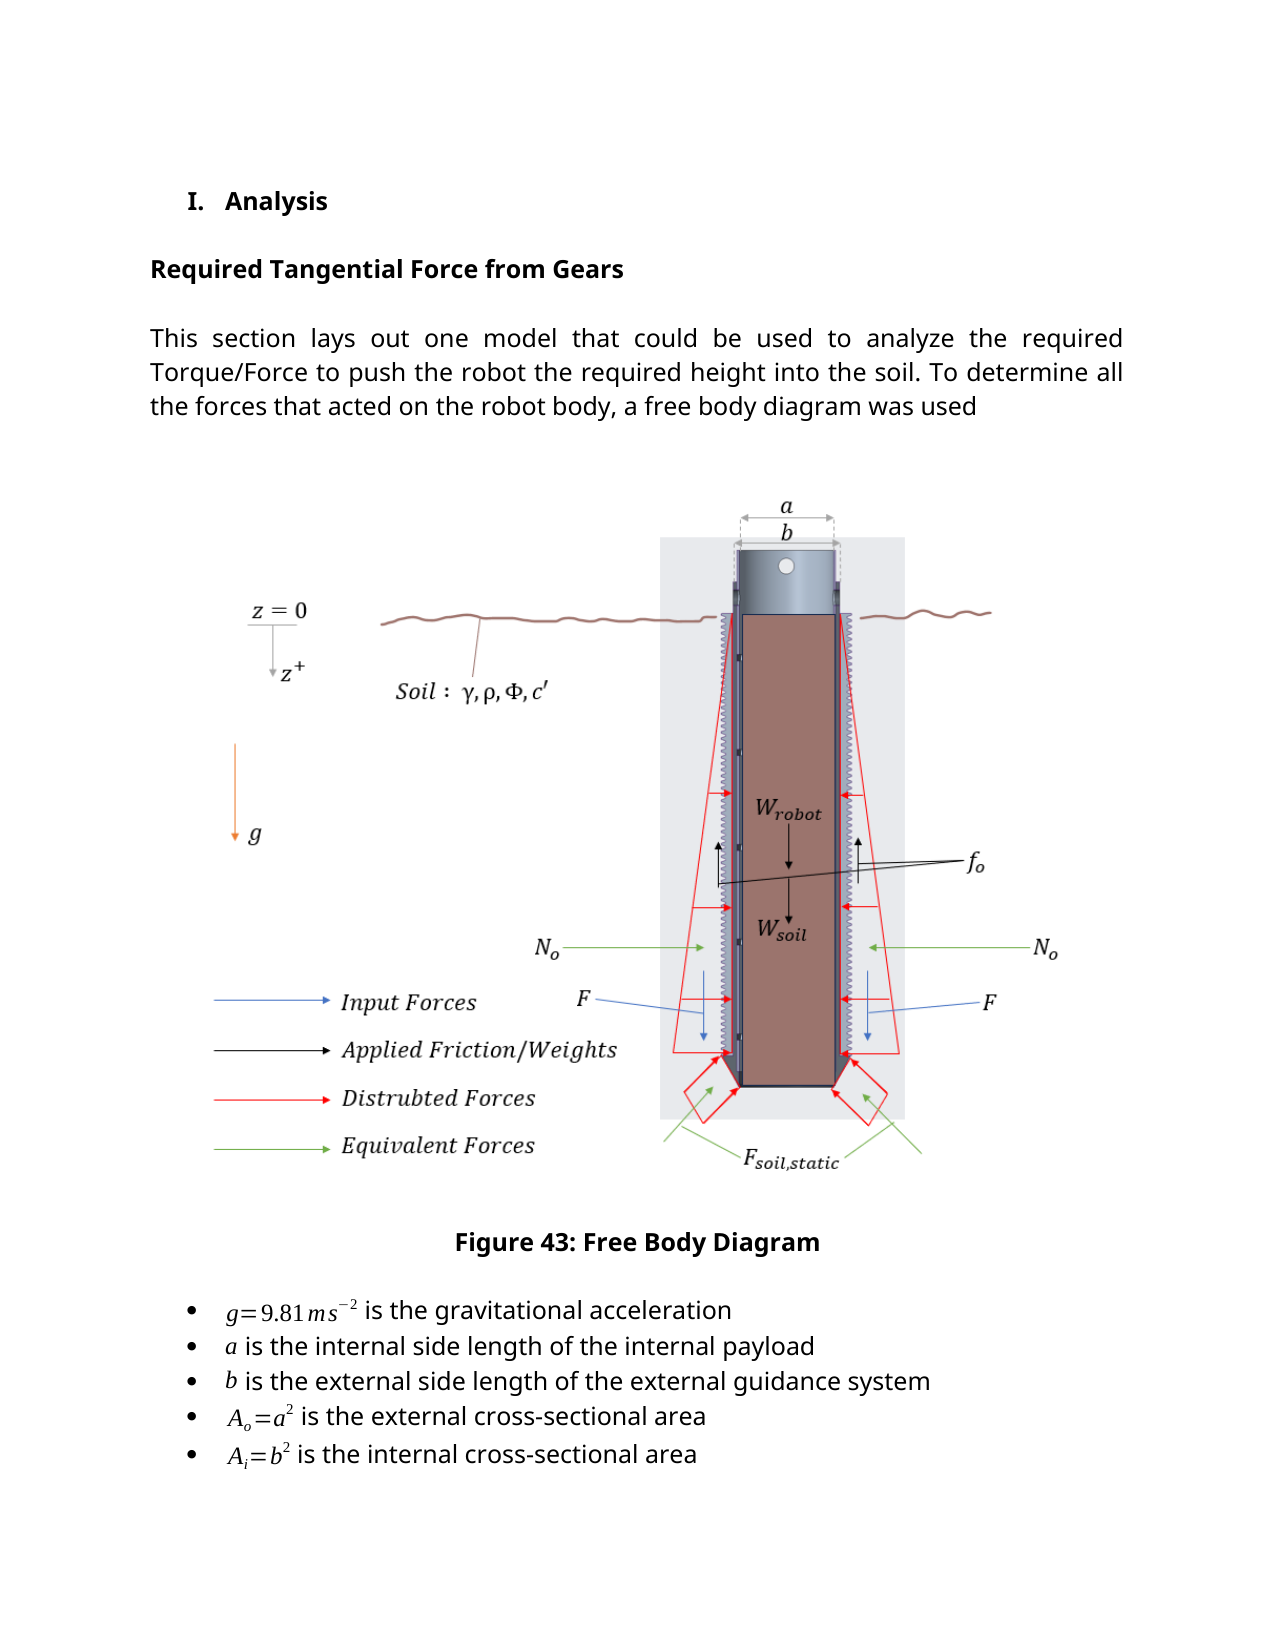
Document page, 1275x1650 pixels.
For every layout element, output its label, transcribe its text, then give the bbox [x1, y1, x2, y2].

text This section lays out one model that could be used to analyze the required Torque/Force to push the robot the required height into the soil. To determine all the forces that acted on the robot body, a free body diagram was used [150, 320, 1125, 422]
picture [182, 490, 1093, 1191]
text Figure 43: Free Body Diagram [150, 1224, 1125, 1258]
list is the external cross-sectional area [187, 1398, 1125, 1437]
list is the gravitational acceleration [187, 1292, 1125, 1329]
list is the internal side length of the internal payload [187, 1329, 1125, 1363]
list is the external side length of the external guidance system [187, 1363, 1125, 1398]
text Required Tangential Force from Gears [150, 252, 1125, 286]
list is the internal cross-sectional area [187, 1437, 1125, 1475]
list Analysis [187, 184, 1125, 218]
